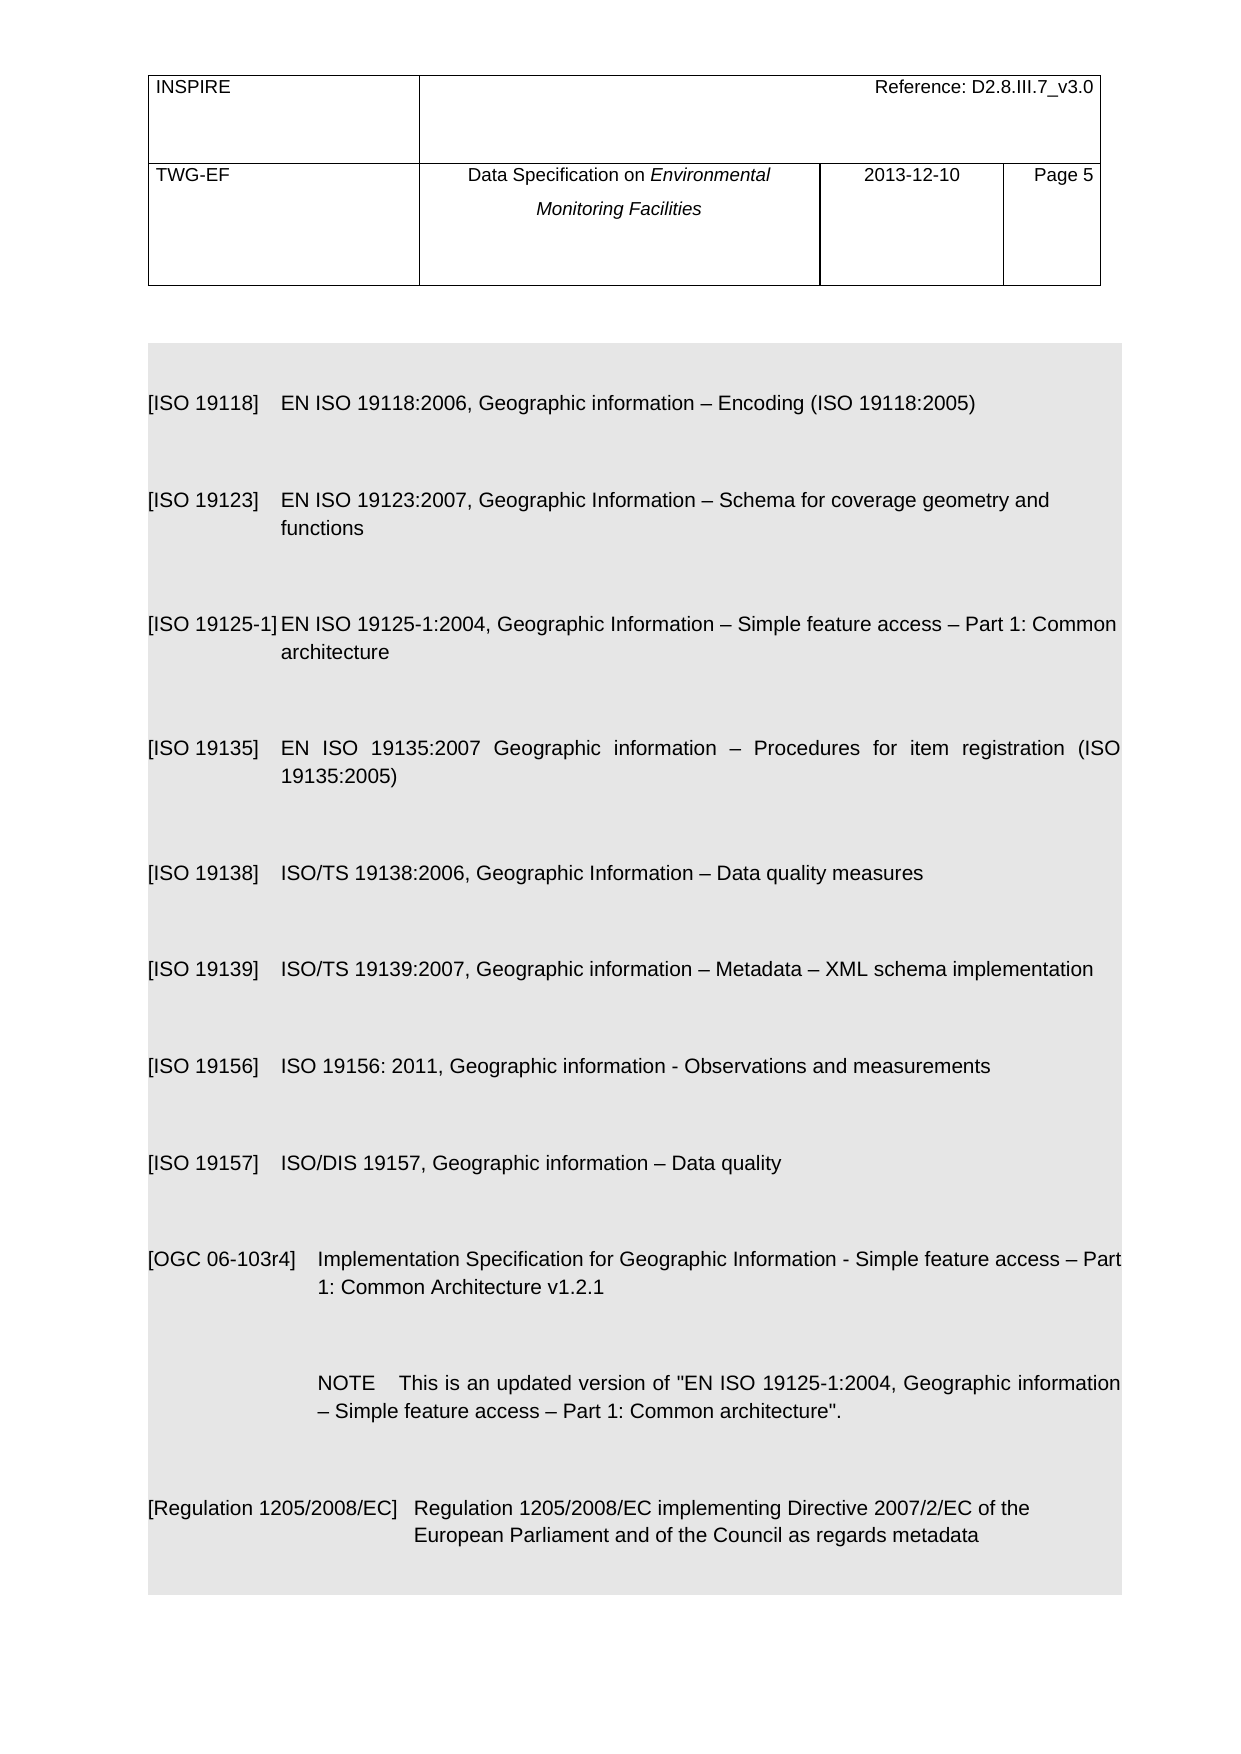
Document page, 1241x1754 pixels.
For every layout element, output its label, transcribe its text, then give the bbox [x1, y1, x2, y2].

text [ISO 19125-1] EN ISO 19125-1:2004, Geographic Information – Simple feature access – Part 1: Common architecture [148, 612, 1122, 663]
text [ISO 19123] EN ISO 19123:2007, Geographic Information – Schema for coverage geometry and functions [148, 488, 1122, 539]
text [ISO 19138] ISO/TS 19138:2006, Geographic Information – Data quality measures [148, 860, 1122, 884]
text NOTE This is an updated version of "EN ISO 19125-1:2004, Geographic information – Simple feature access – Part 1: Common architecture". [148, 1371, 1122, 1423]
text [OGC 06-103r4] Implementation Specification for Geographic Information - Simple feature access – Part 1: Common Architecture v1.2.1 [148, 1247, 1122, 1298]
text [ISO 19156] ISO 19156: 2011, Geographic information - Observations and measurements [148, 1054, 1122, 1078]
text [ISO 19135] EN ISO 19135:2007 Geographic information – Procedures for item registration (ISO 19135:2005) [148, 736, 1122, 788]
text [Regulation 1205/2008/EC] Regulation 1205/2008/EC implementing Directive 2007/2/EC of the European Parliament and of the Council as regards metadata [148, 1495, 1122, 1547]
text [ISO 19139] ISO/TS 19139:2007, Geographic information – Metadata – XML schema implementation [148, 957, 1122, 981]
text [ISO 19157] ISO/DIS 19157, Geographic information – Data quality [148, 1150, 1122, 1174]
text [ISO 19118] EN ISO 19118:2006, Geographic information – Encoding (ISO 19118:2005) [148, 391, 1122, 415]
